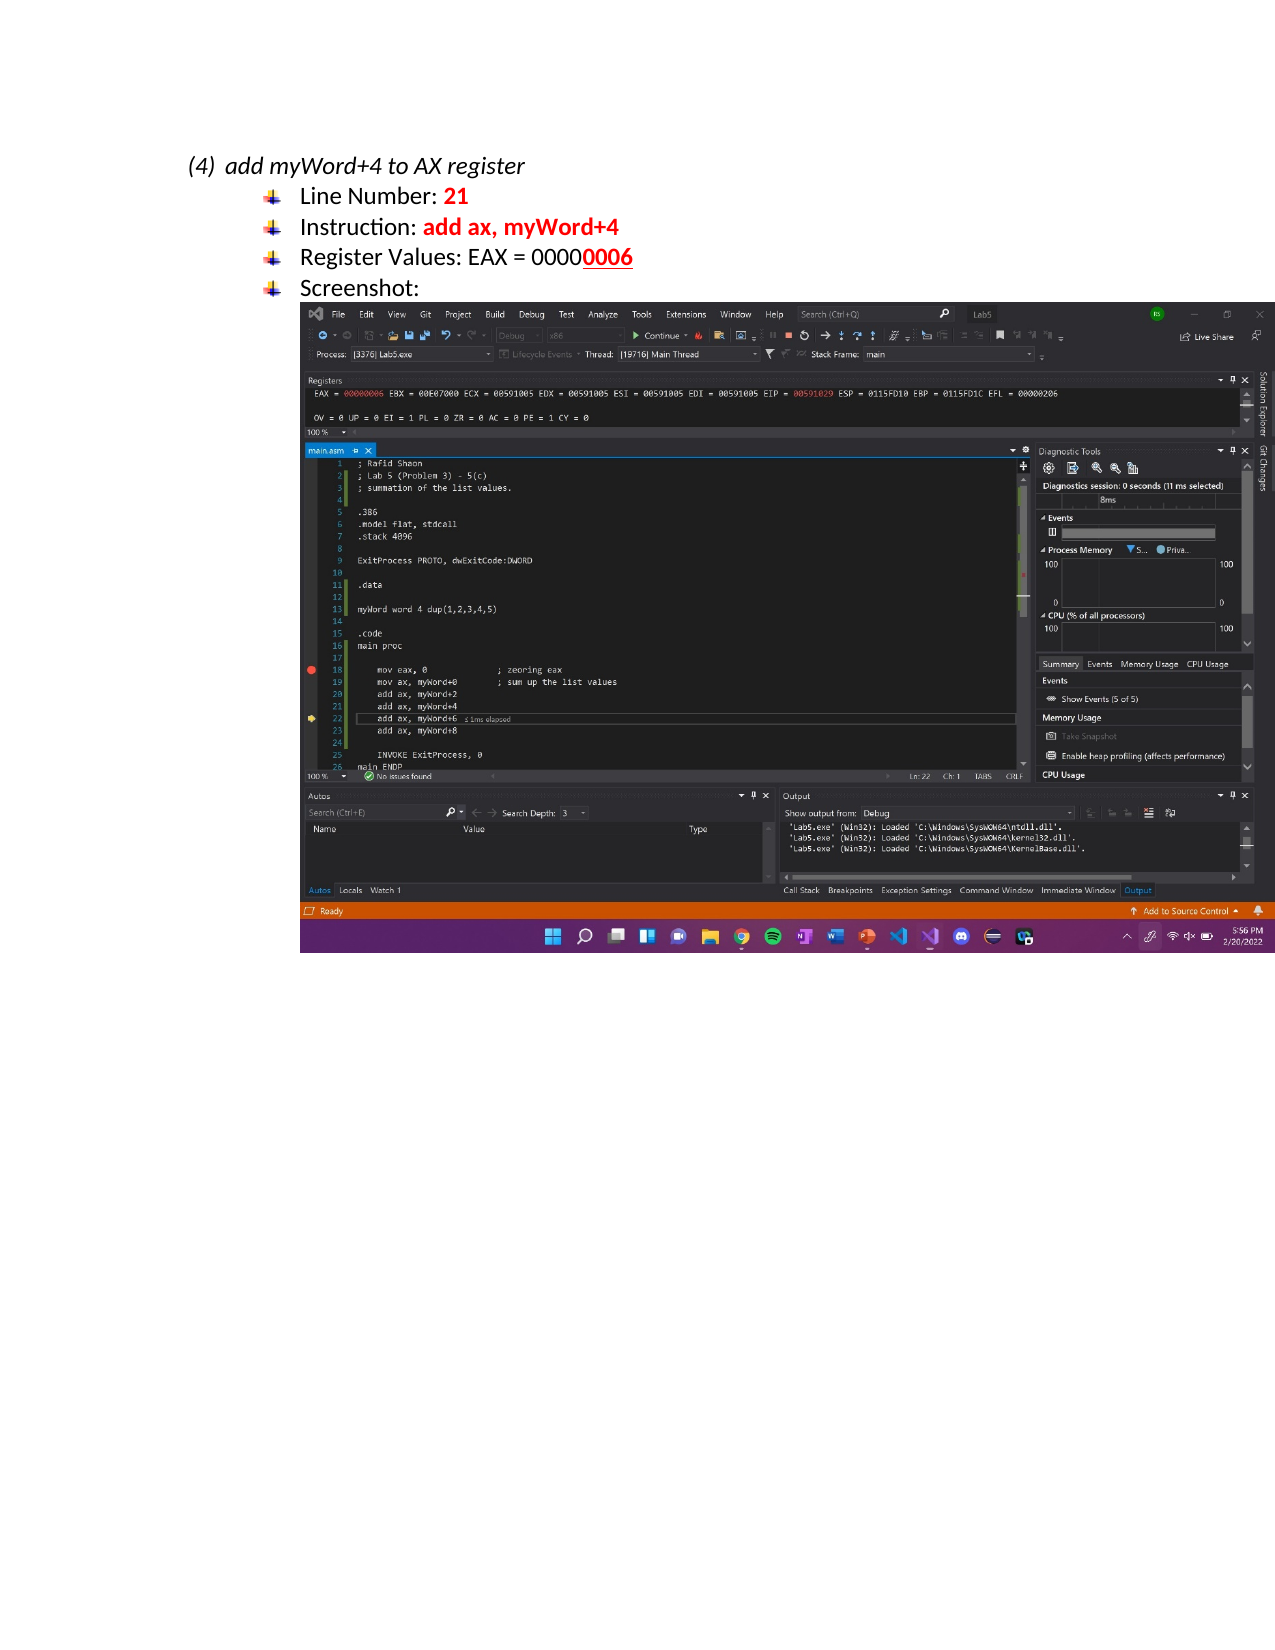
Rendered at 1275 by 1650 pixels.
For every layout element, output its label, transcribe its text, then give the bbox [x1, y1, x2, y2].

picture [300, 302, 1275, 953]
picture [263, 218, 281, 236]
list Register Values: EAX = 00000006 [262, 242, 1125, 272]
list add myWord+4 to AX register [187, 150, 1125, 181]
picture [263, 249, 281, 266]
picture [263, 279, 281, 297]
list Instruction: add ax, myWord+4 [262, 211, 1125, 242]
picture [263, 188, 281, 205]
list Line Number: 21 [262, 181, 1125, 211]
